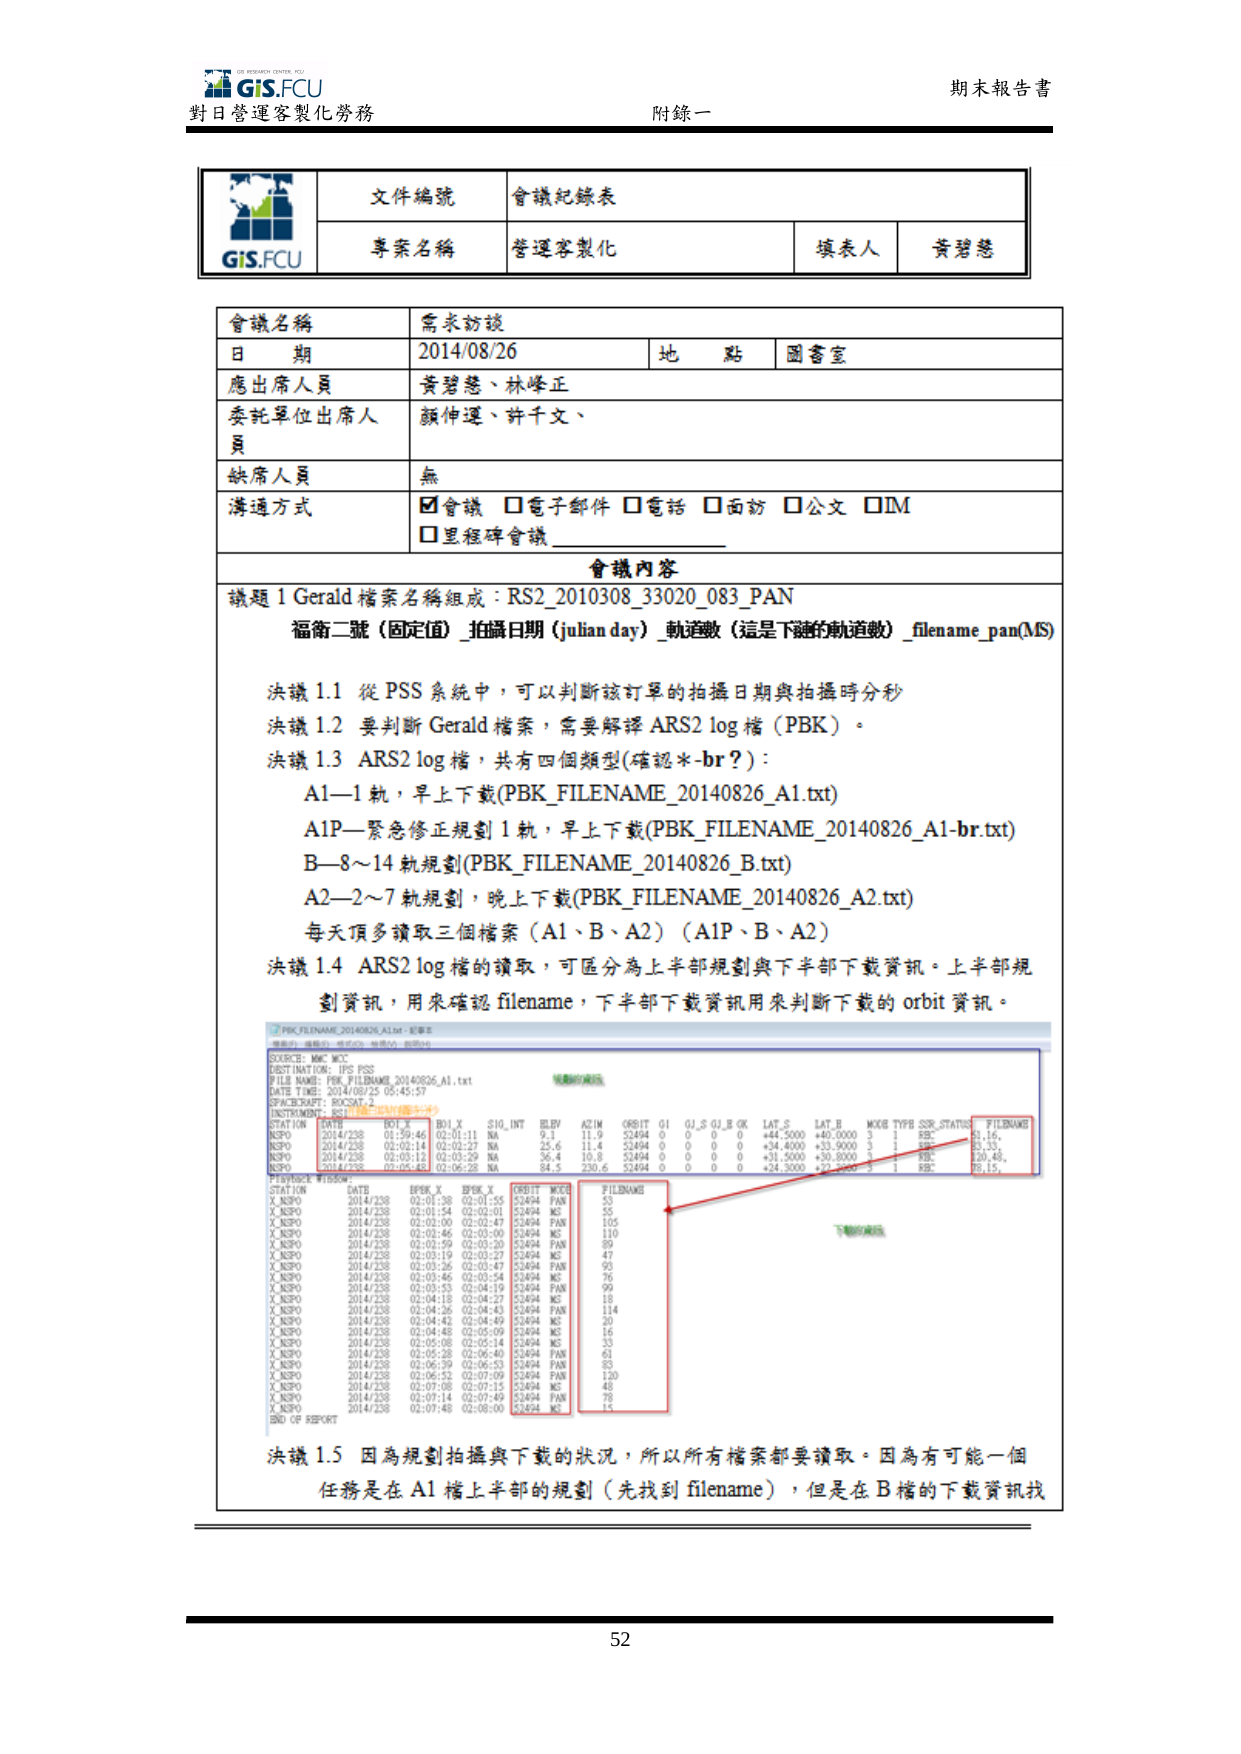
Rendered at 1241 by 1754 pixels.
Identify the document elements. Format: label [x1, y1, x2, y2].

picture [187, 164, 1073, 1531]
picture [191, 61, 328, 104]
